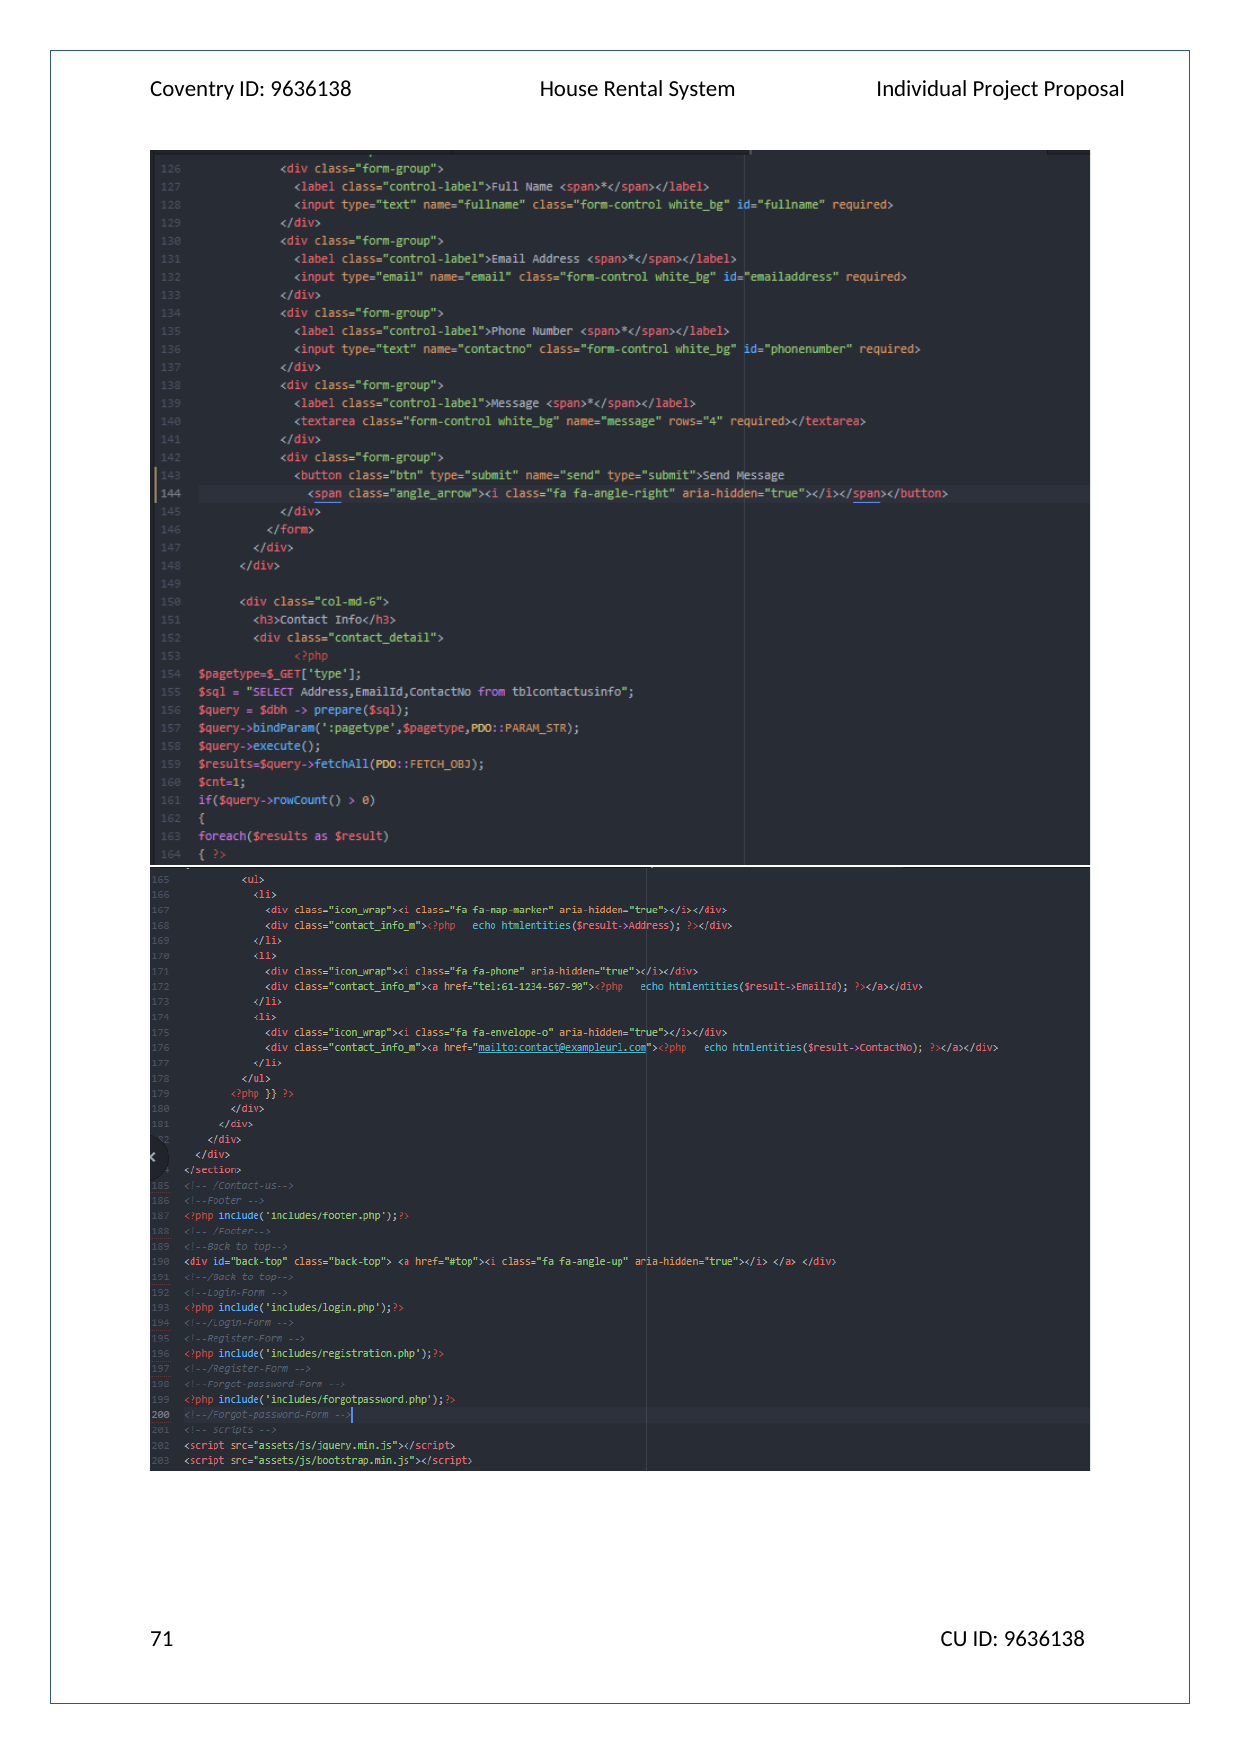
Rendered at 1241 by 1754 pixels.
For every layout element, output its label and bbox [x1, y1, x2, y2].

picture [150, 867, 1091, 1471]
picture [150, 150, 1091, 865]
